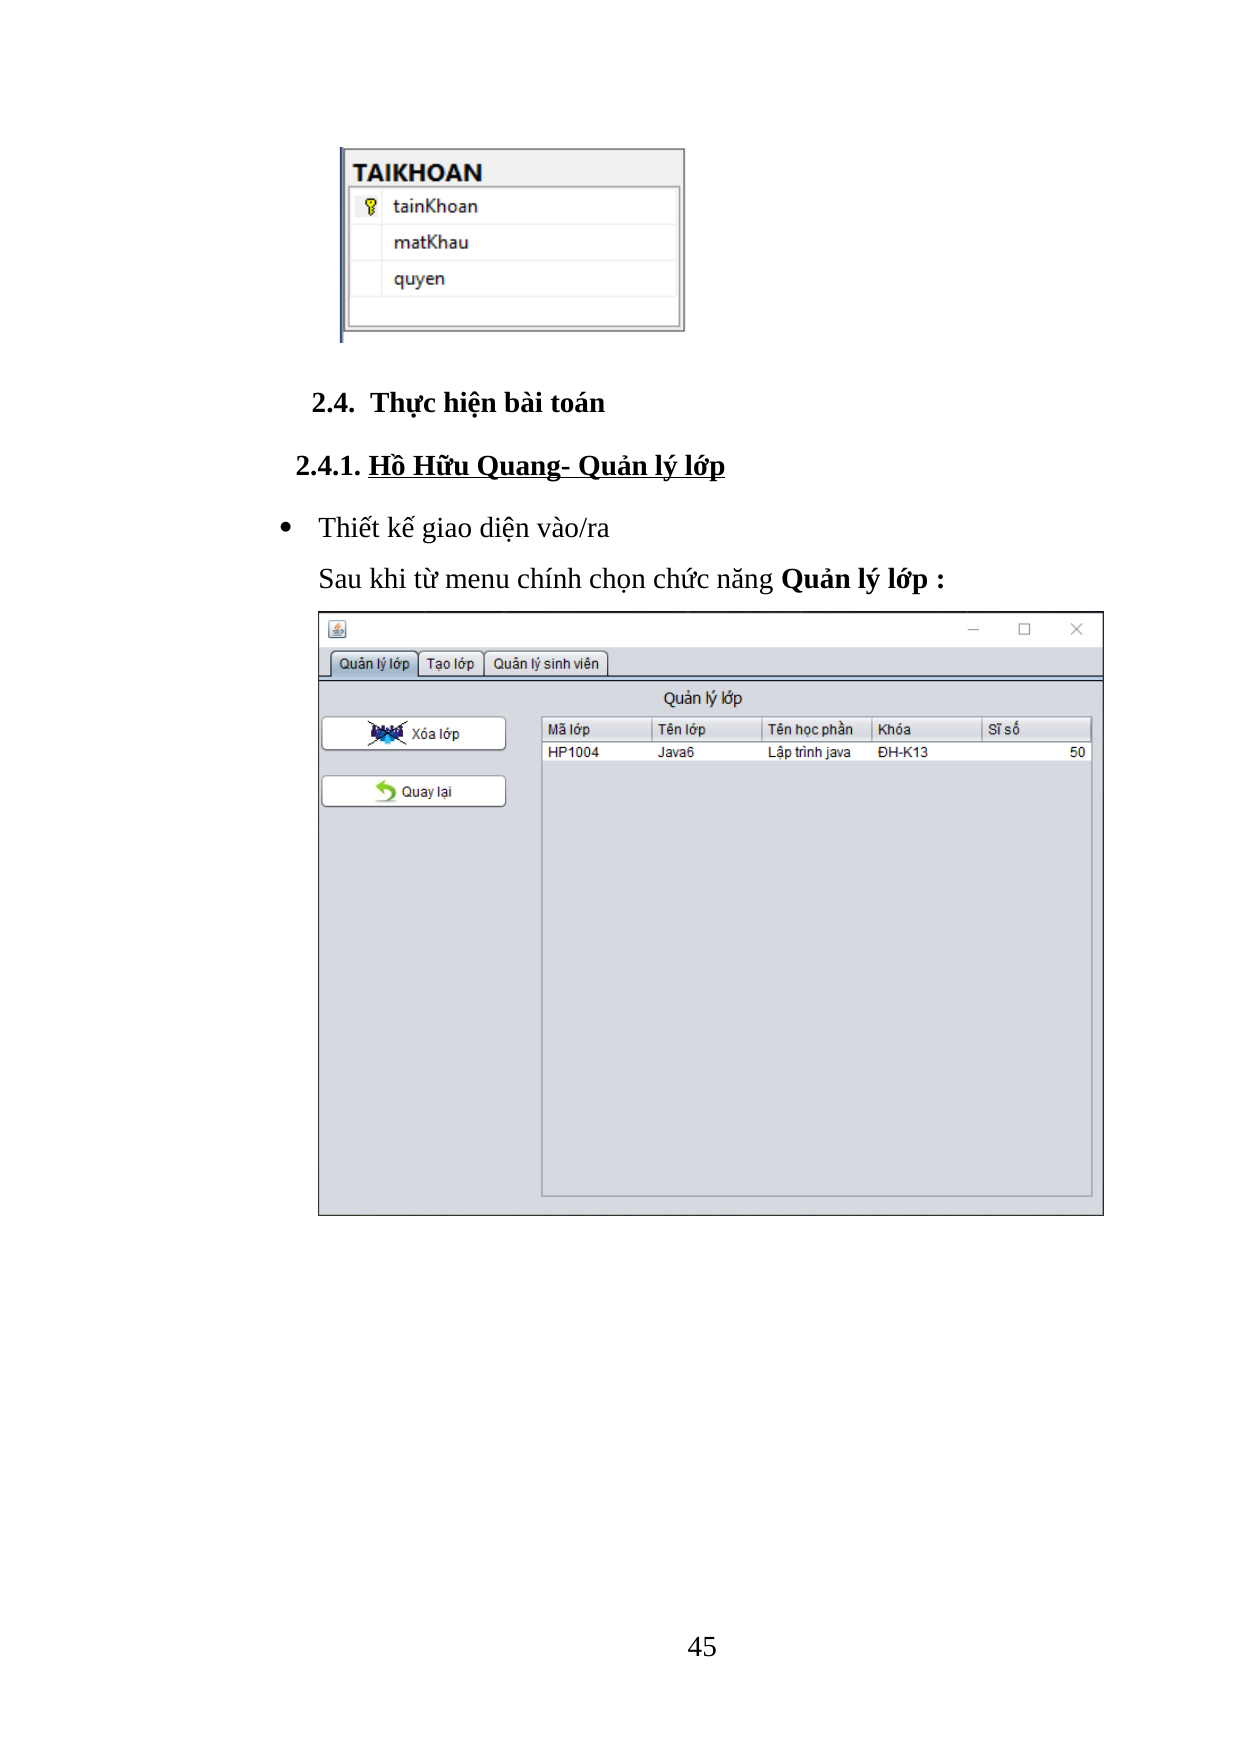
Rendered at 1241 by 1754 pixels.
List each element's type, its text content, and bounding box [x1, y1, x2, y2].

subtitle Hồ Hữu Quang- Quản lý lớp [295, 448, 1122, 481]
text Sau khi từ menu chính chọn chức năng Quản lý lớp : [318, 561, 1122, 594]
subtitle Thực hiện bài toán [236, 385, 1122, 418]
picture [339, 147, 704, 343]
picture [318, 611, 1104, 1216]
list Thiết kế giao diện vào/ra [281, 510, 1122, 544]
